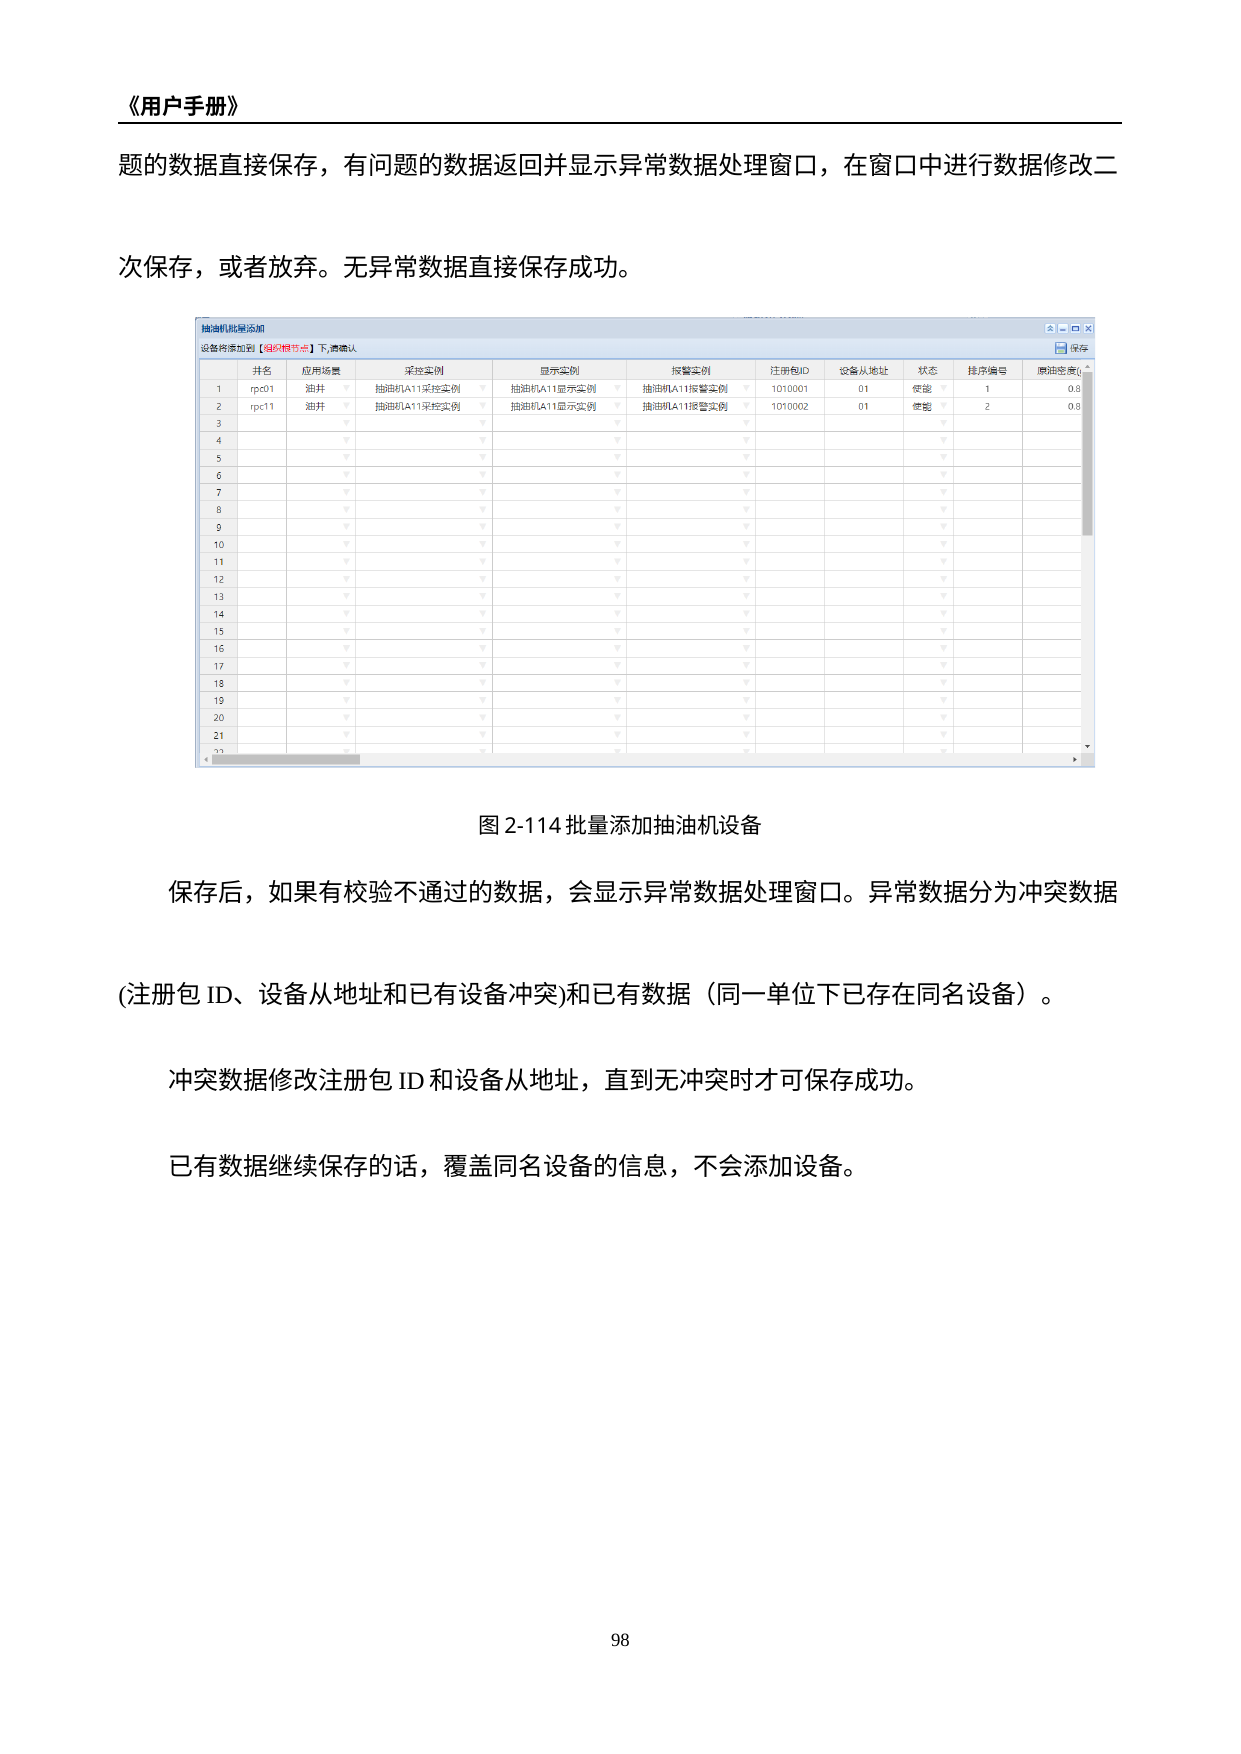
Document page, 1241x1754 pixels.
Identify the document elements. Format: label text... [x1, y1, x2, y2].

text 保存后，如果有校验不通过的数据，会显示异常数据处理窗口。异常数据分为冲突数据(注册包ID、设备从地址和已有设备冲突)和已有数据（同一单位下已存在同名设备）。 [118, 857, 1122, 1027]
picture [195, 317, 1096, 768]
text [118, 129, 1122, 299]
text 图2-114批量添加抽油机设备 [118, 807, 1122, 841]
text 已有数据继续保存的话，覆盖同名设备的信息，不会添加设备。 [118, 1131, 1122, 1199]
text 冲突数据修改注册包ID和设备从地址，直到无冲突时才可保存成功。 [118, 1045, 1122, 1113]
